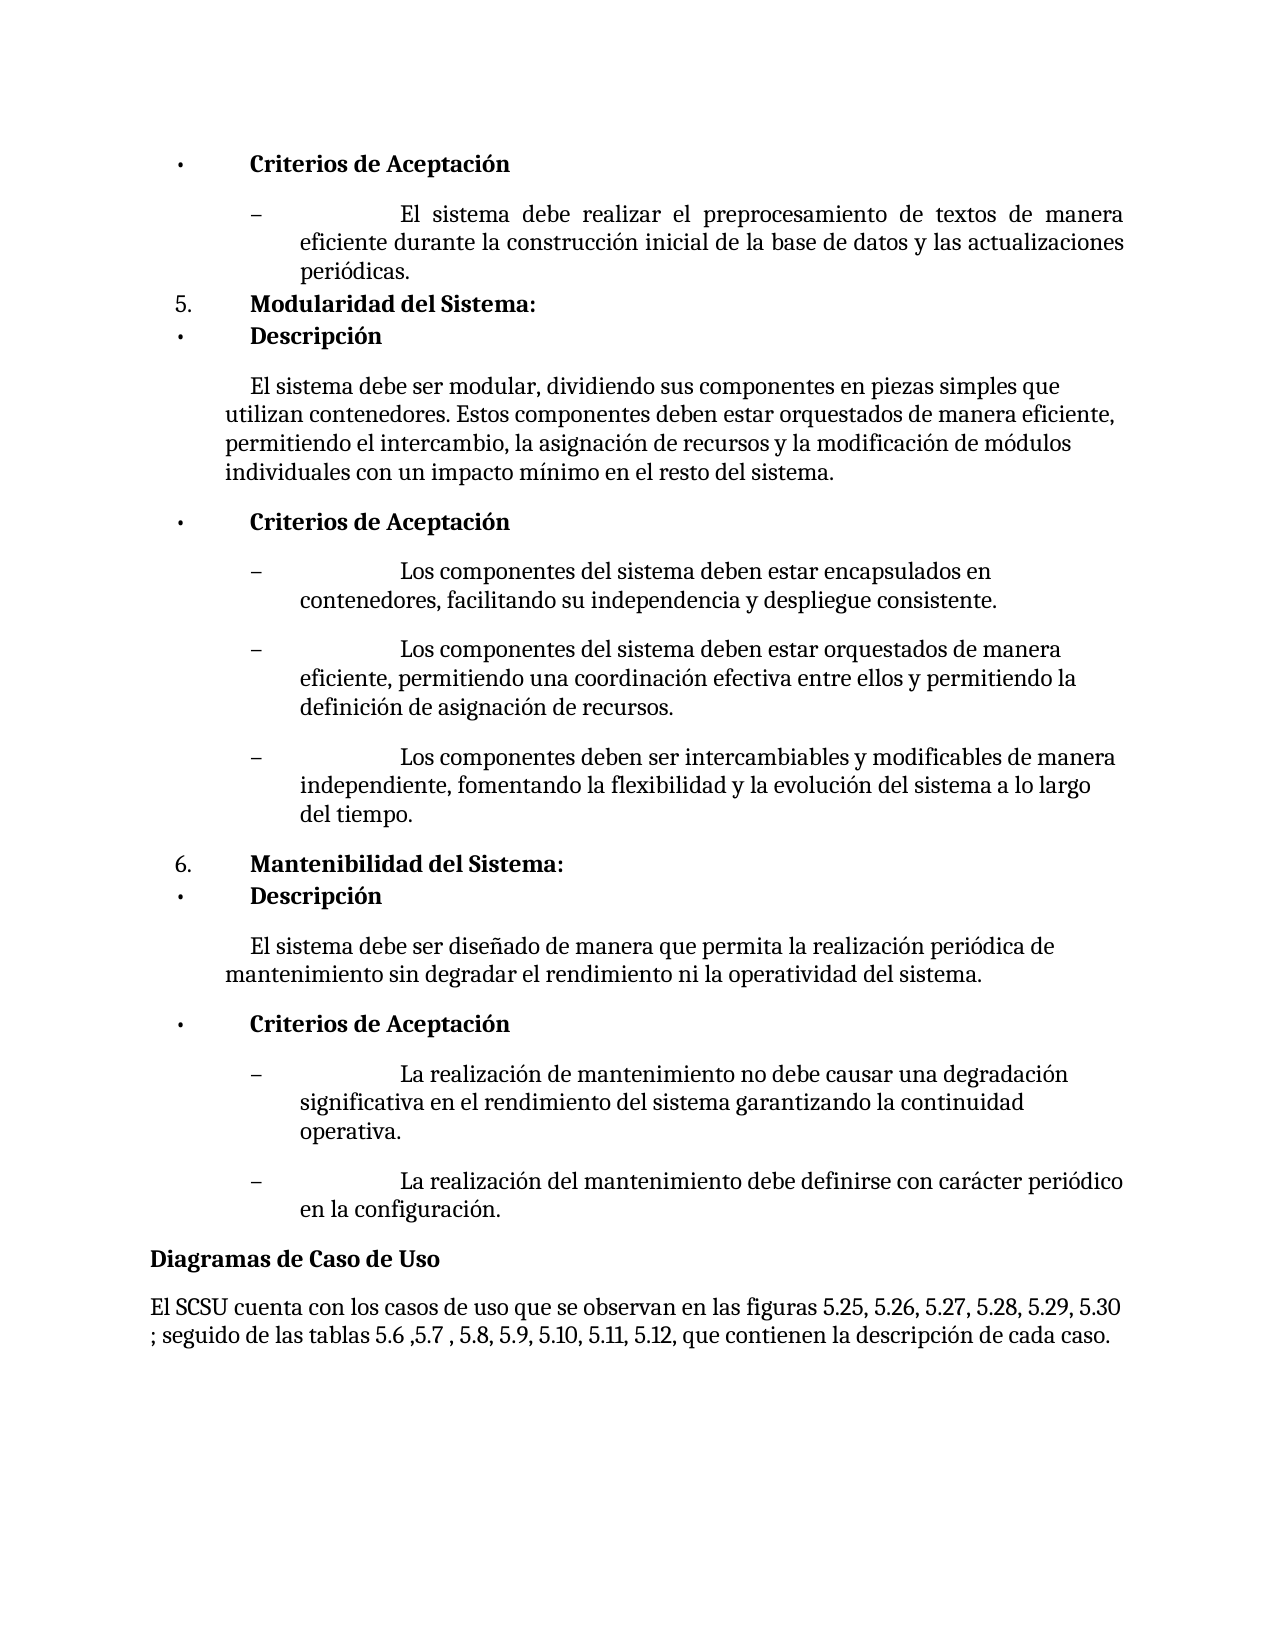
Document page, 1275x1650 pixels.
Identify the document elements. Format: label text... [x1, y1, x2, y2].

list Criterios de Aceptación [175, 1010, 1125, 1039]
list Descripción [175, 322, 1125, 351]
text Diagramas de Caso de Uso [150, 1245, 1125, 1274]
list Los componentes del sistema deben estar orquestados de manera eficiente, permitiendo una coordinación efectiva entre ellos y permitiendo la definición de asignación de recursos. [250, 635, 1125, 722]
list La realización de mantenimiento no debe causar una degradación significativa en el rendimiento del sistema garantizando la continuidad operativa. [250, 1059, 1125, 1146]
list El sistema debe realizar el preprocesamiento de textos de manera eficiente durante la construcción inicial de la base de datos y las actualizaciones periódicas. [250, 199, 1125, 286]
list Criterios de Aceptación [175, 150, 1125, 179]
list La realización del mantenimiento debe definirse con carácter periódico en la configuración. [250, 1167, 1125, 1224]
text El SCSU cuenta con los casos de uso que se observan en las figuras 5.25, 5.26, 5.27, 5.28, 5.29, 5.30 ; seguido de las tablas 5.6 ,5.7 , 5.8, 5.9, 5.10, 5.11, 5.12, que contienen la descripción de cada caso. [150, 1292, 1125, 1350]
list Los componentes deben ser intercambiables y modificables de manera independiente, fomentando la flexibilidad y la evolución del sistema a lo largo del tiempo. [250, 742, 1125, 829]
list Modularidad del Sistema: [175, 289, 1125, 318]
list Criterios de Aceptación [175, 507, 1125, 536]
list Descripción [175, 882, 1125, 911]
list El sistema debe ser diseñado de manera que permita la realización periódica de mantenimiento sin degradar el rendimiento ni la operatividad del sistema. [175, 932, 1125, 989]
list Los componentes del sistema deben estar encapsulados en contenedores, facilitando su independencia y despliegue consistente. [250, 557, 1125, 614]
list El sistema debe ser modular, dividiendo sus componentes en piezas simples que utilizan contenedores. Estos componentes deben estar orquestados de manera eficiente, permitiendo el intercambio, la asignación de recursos y la modificación de módulos individuales con un impacto mínimo en el resto del sistema. [175, 372, 1125, 487]
list Mantenibilidad del Sistema: [175, 849, 1125, 878]
